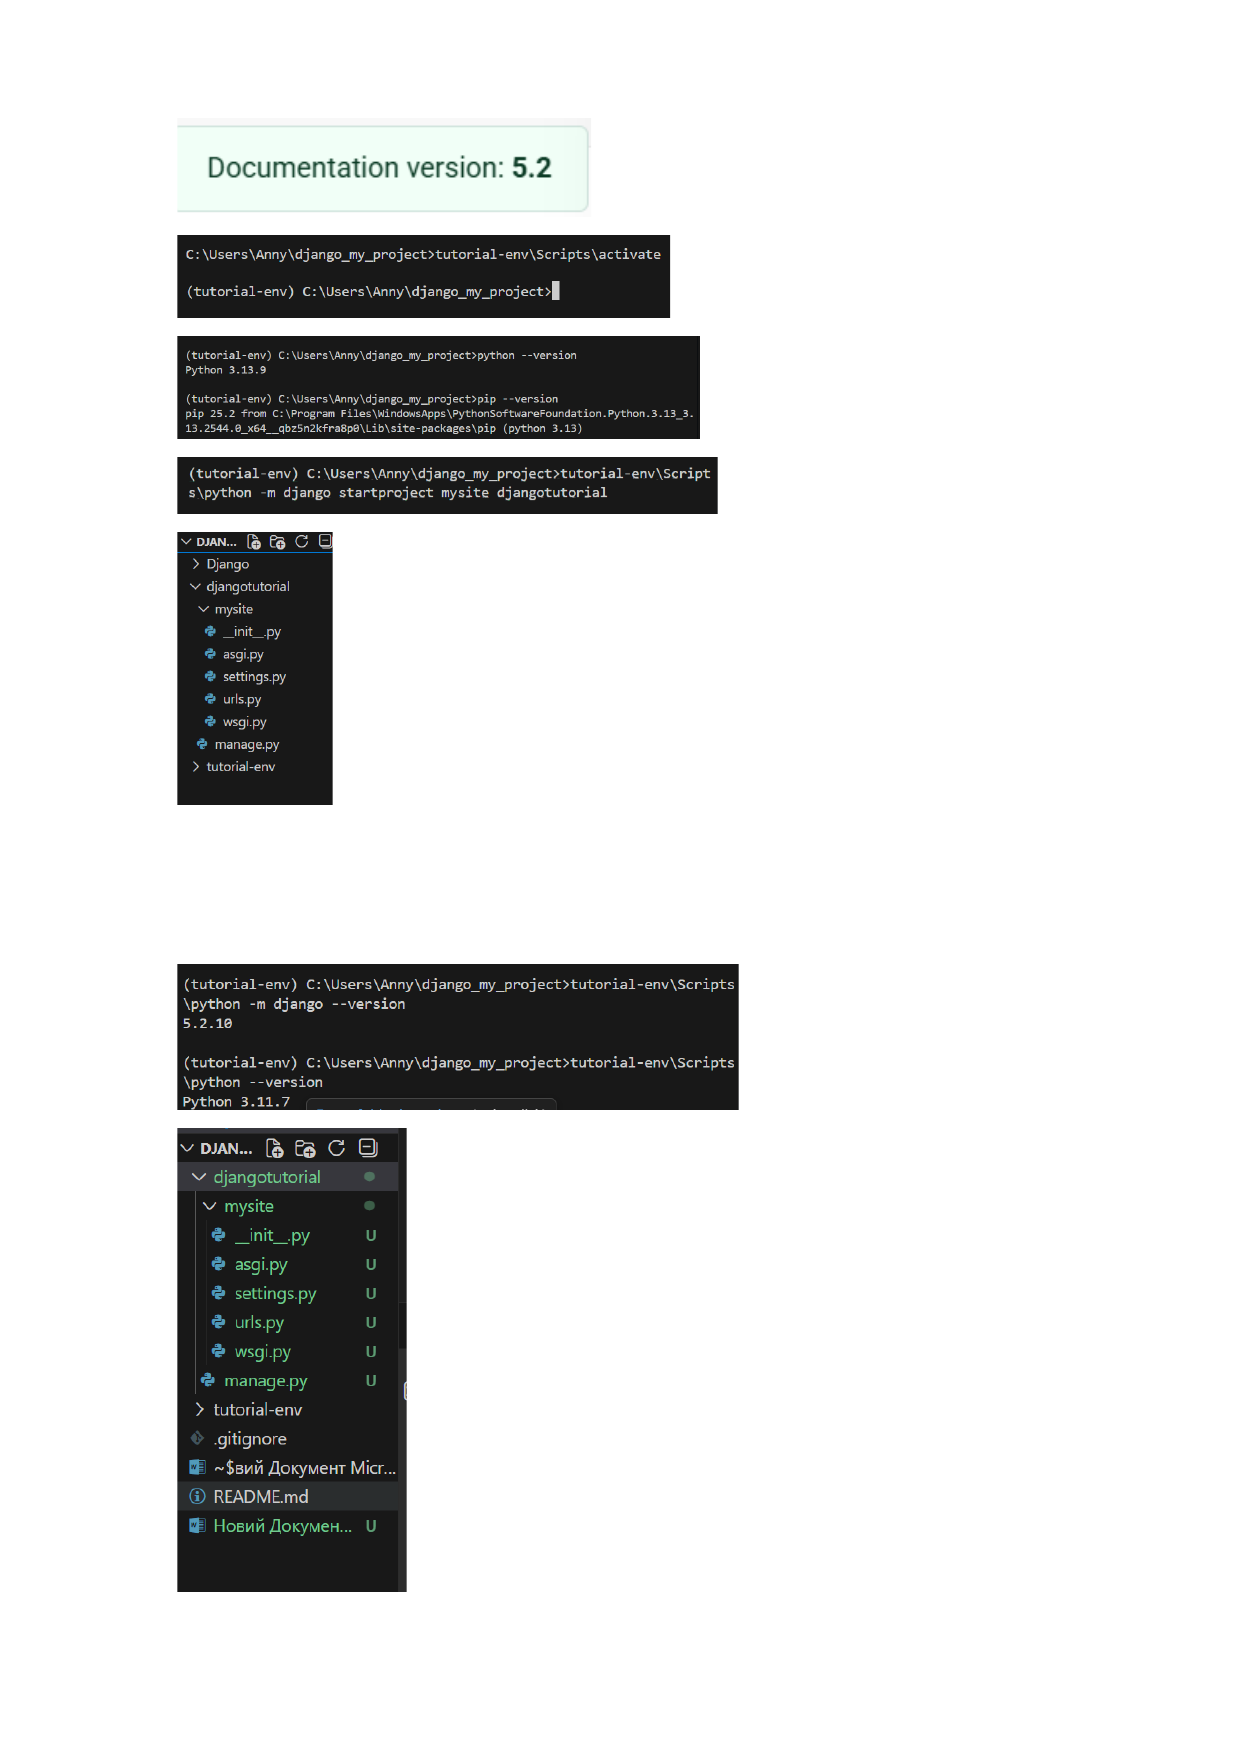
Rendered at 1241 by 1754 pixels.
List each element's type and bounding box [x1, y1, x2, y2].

picture [177, 532, 333, 805]
picture [177, 457, 718, 514]
picture [177, 118, 592, 217]
picture [177, 964, 739, 1110]
picture [177, 336, 700, 439]
picture [177, 235, 671, 318]
picture [177, 1128, 407, 1592]
